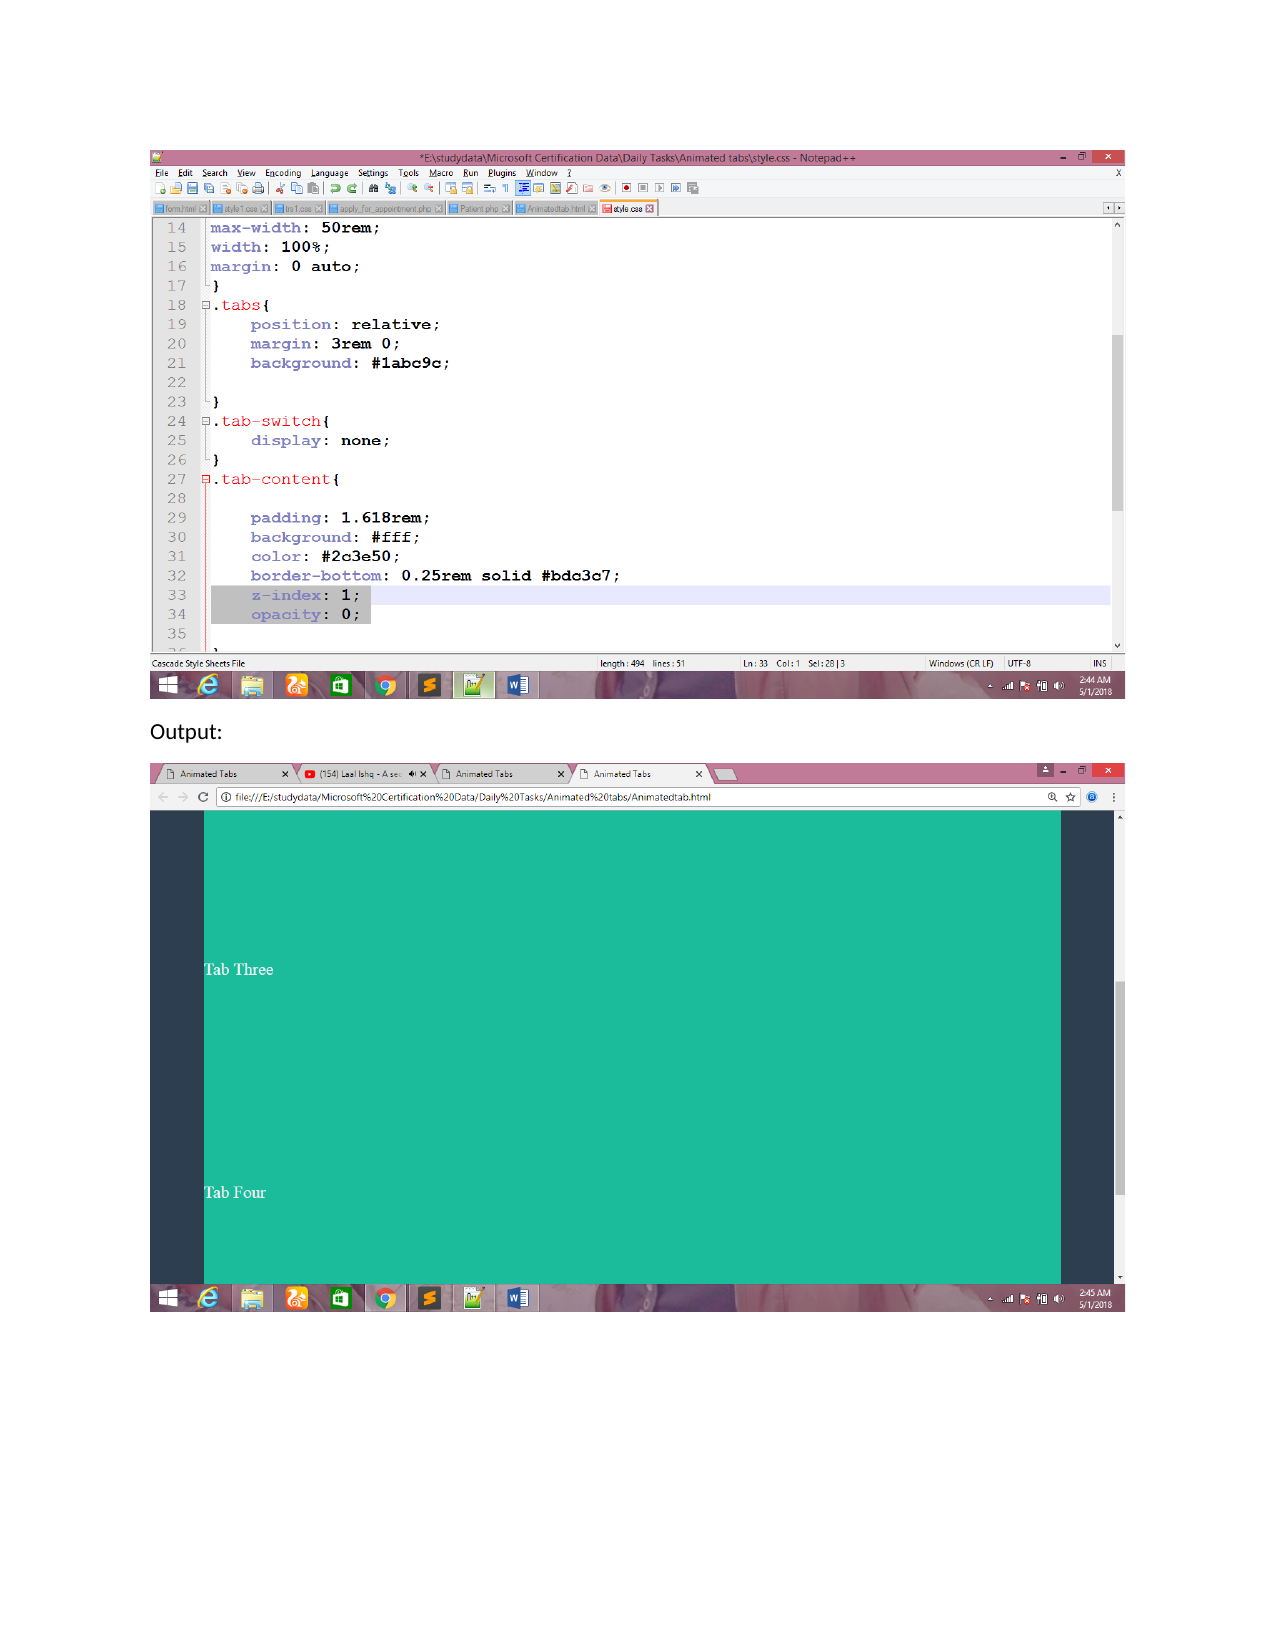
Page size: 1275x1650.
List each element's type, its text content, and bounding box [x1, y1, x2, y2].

picture [150, 150, 1125, 699]
picture [150, 763, 1125, 1312]
text Output: [150, 717, 1125, 745]
